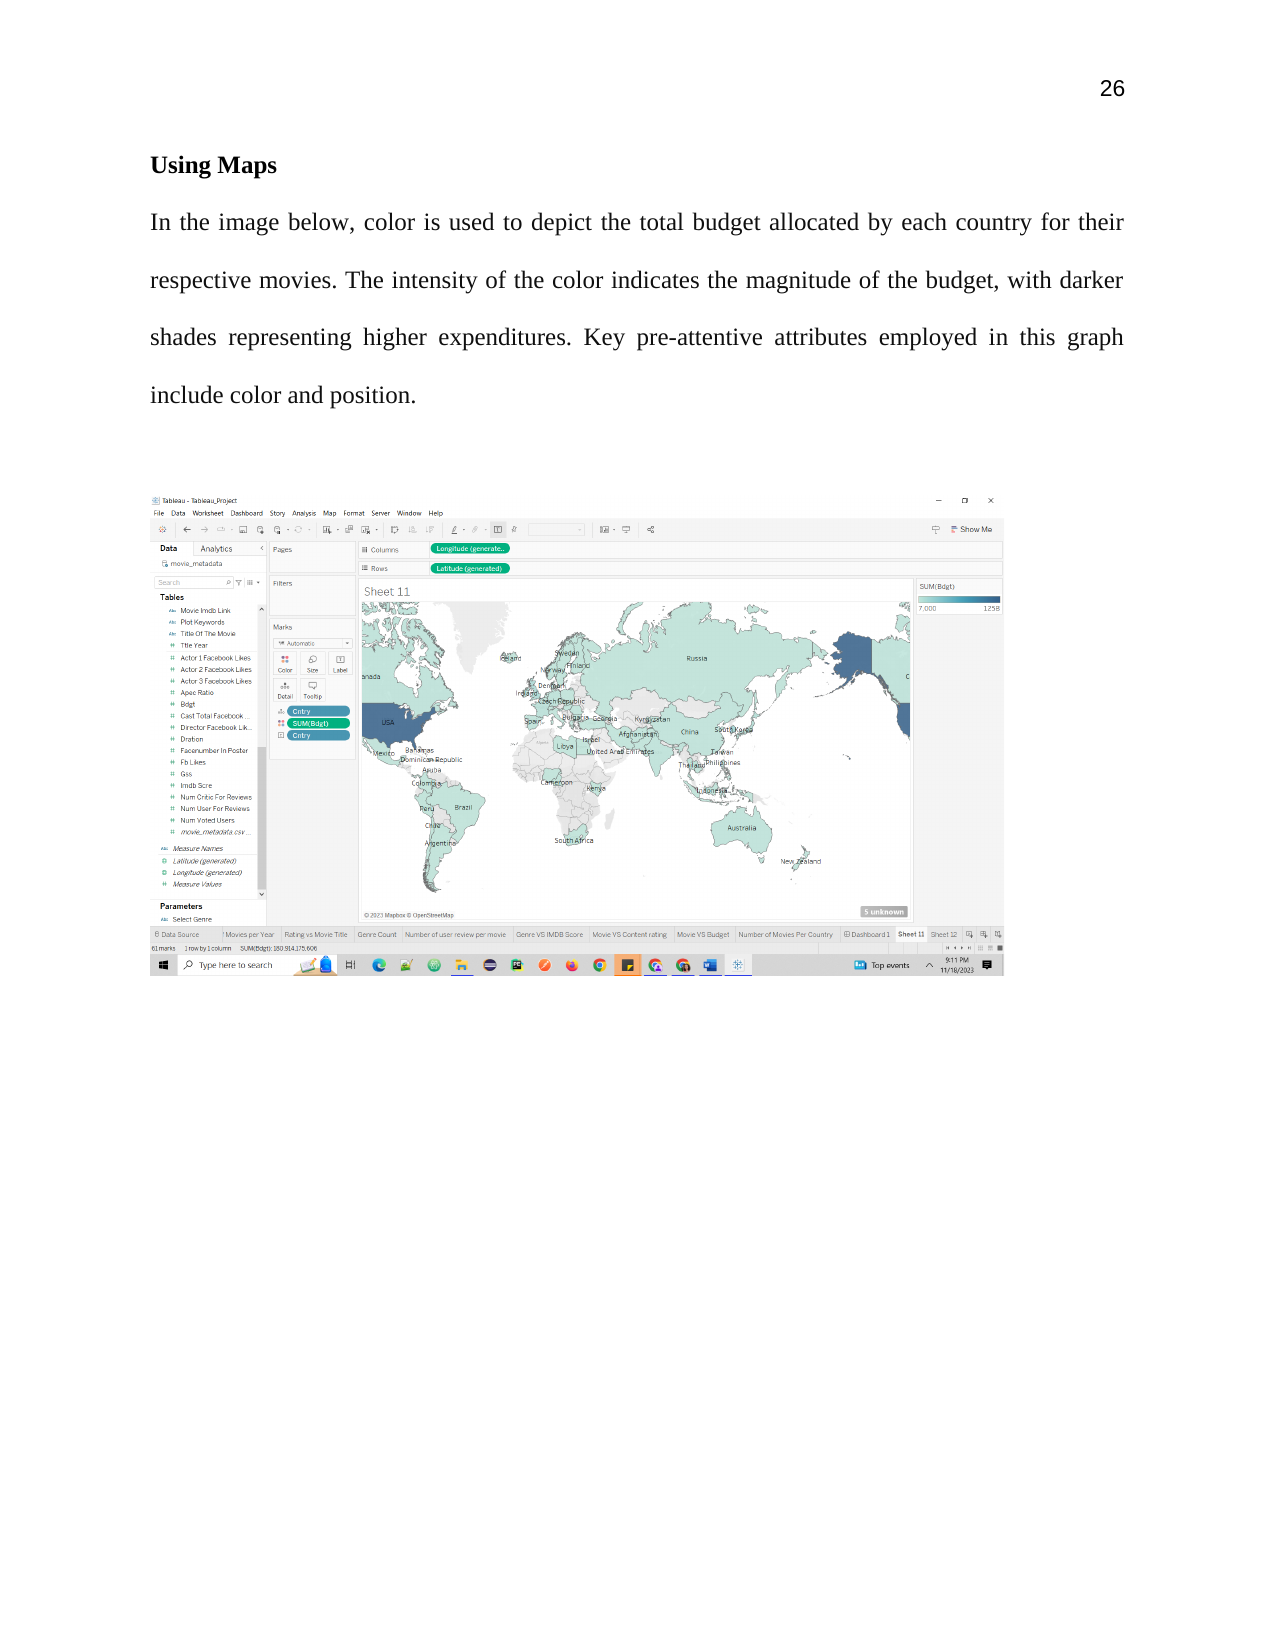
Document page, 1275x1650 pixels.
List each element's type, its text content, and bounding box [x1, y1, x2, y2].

picture [150, 495, 1005, 976]
text Using Maps [150, 150, 1125, 179]
text In the image below, color is used to depict the total budget allocated by each country for their respective movies. The intensity of the color indicates the magnitude of the budget, with darker shades representing higher expenditures. Key pre-attentive attributes employed in this graph include color and position. [150, 207, 1125, 409]
